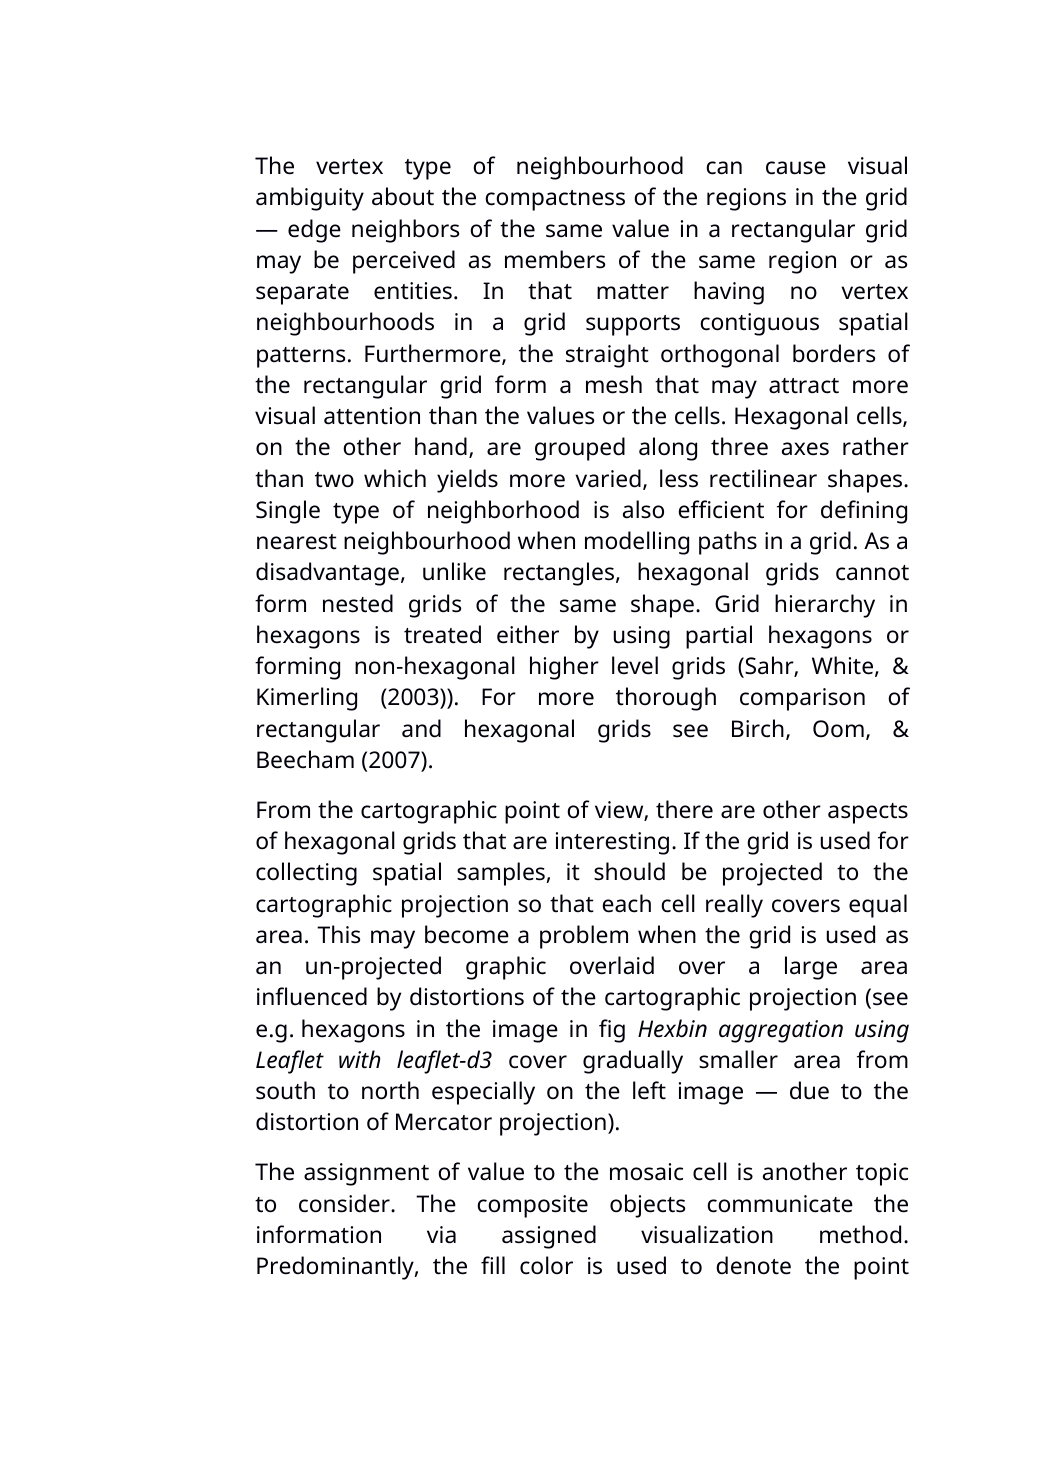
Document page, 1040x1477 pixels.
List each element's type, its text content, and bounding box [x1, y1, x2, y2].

text From the cartographic point of view, there are other aspects of hexagonal grids that are interesting. If the grid is used for collecting spatial samples, it should be projected to the cartographic projection so that each cell really covers equal area. This may become a problem when the grid is used as an un-projected graphic overlaid over a large area influenced by distortions of the cartographic projection (see e.g. hexagons in the image in fig Hexbin aggregation using Leaflet with leaflet-d3 cover gradually smaller area from south to north especially on the left image — due to the distortion of Mercator projection). [255, 794, 910, 1137]
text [255, 1156, 910, 1281]
text The vertex type of neighbourhood can cause visual ambiguity about the compactness of the regions in the grid — edge neighbors of the same value in a rectangular grid may be perceived as members of the same region or as separate entities. In that matter having no vertex neighbourhoods in a grid supports contiguous spatial patterns. Furthermore, the straight orthogonal borders of the rectangular grid form a mesh that may attract more visual attention than the values or the cells. Hexagonal cells, on the other hand, are grouped along three axes rather than two which yields more varied, less rectilinear shapes. Single type of neighborhood is also efficient for defining nearest neighbourhood when modelling paths in a grid. As a disadvantage, unlike rectangles, hexagonal grids cannot form nested grids of the same shape. Grid hierarchy in hexagons is treated either by using partial hexagons or forming non-hexagonal higher level grids (Sahr, White, & Kimerling (2003)). For more thorough comparison of rectangular and hexagonal grids see Birch, Oom, & Beecham (2007). [255, 150, 910, 775]
